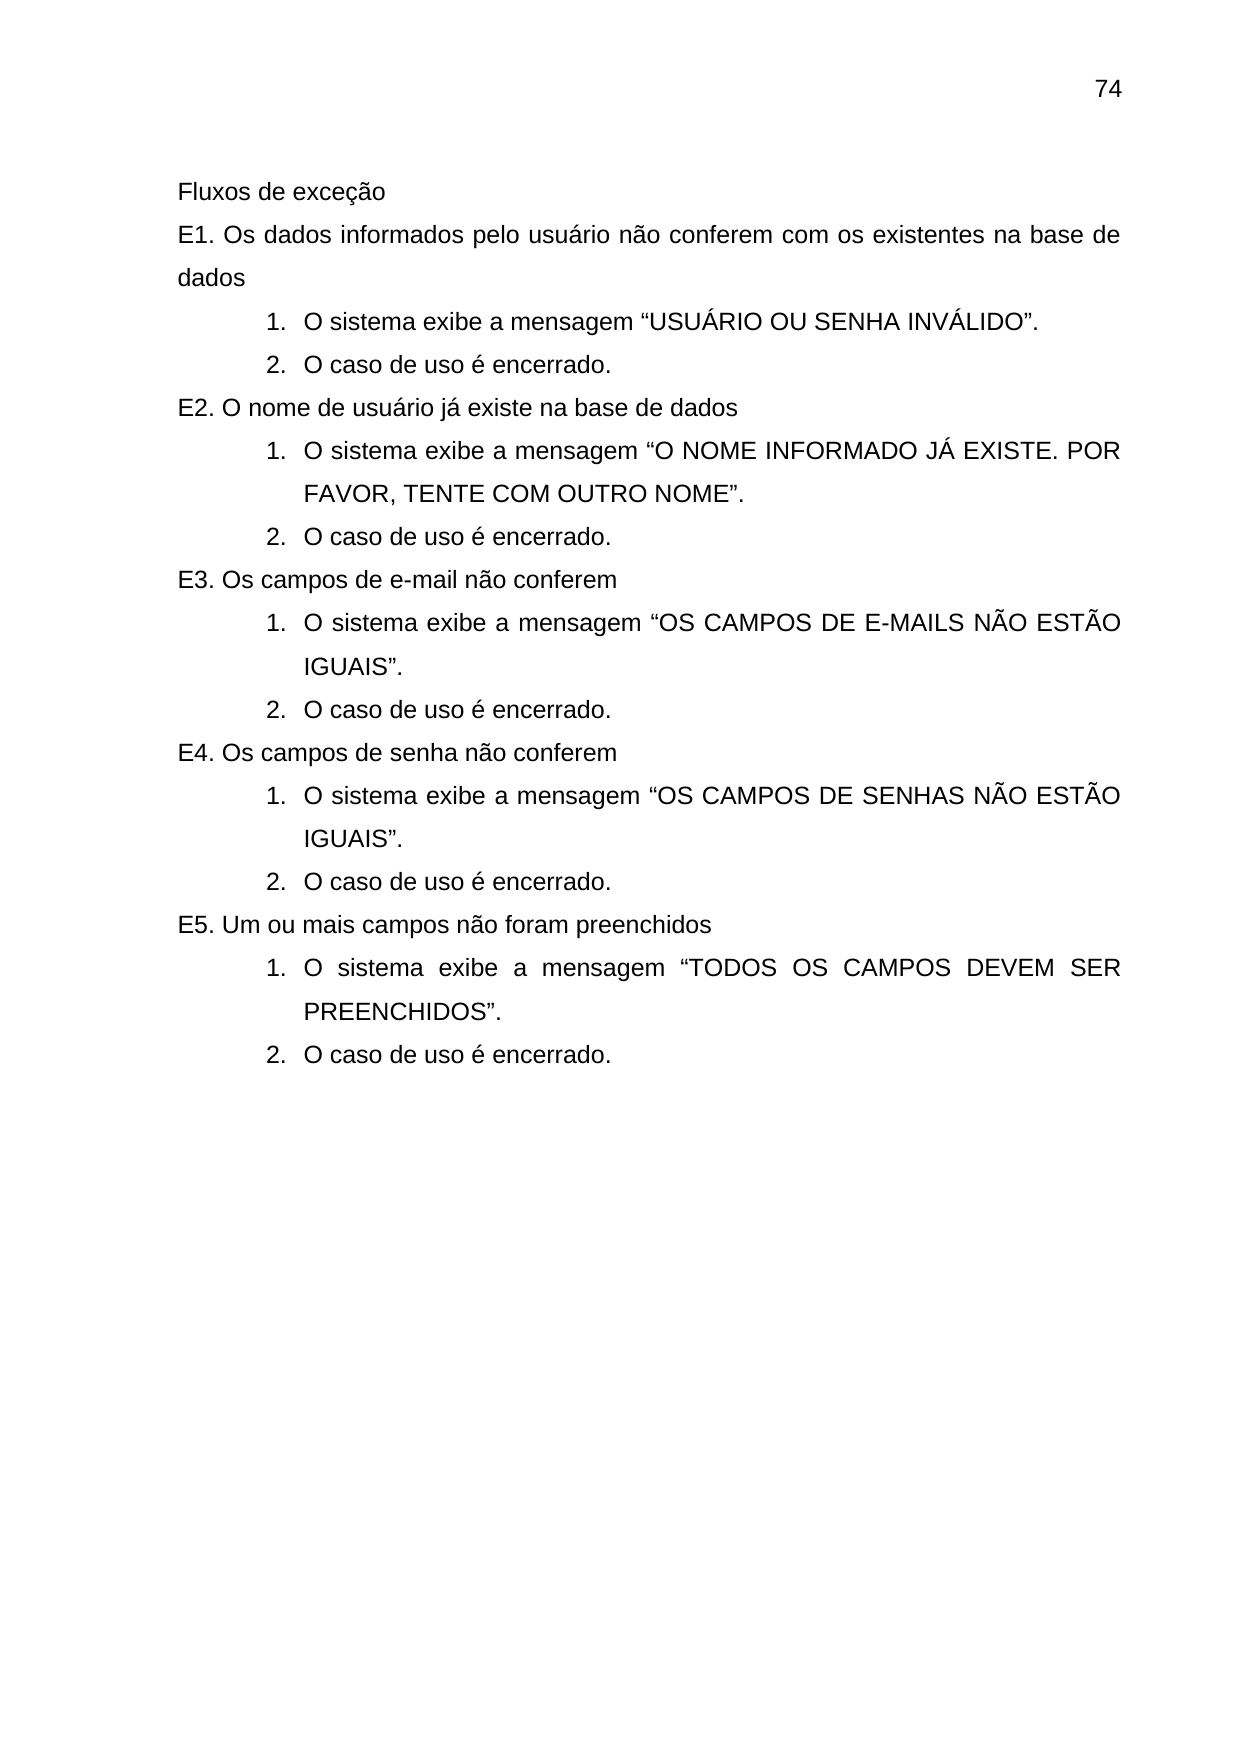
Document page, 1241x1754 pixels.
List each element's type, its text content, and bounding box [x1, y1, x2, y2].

text E3. Os campos de e-mail não conferem [177, 565, 1122, 594]
list O caso de uso é encerrado. [266, 522, 1122, 551]
list O sistema exibe a mensagem “OS CAMPOS DE E-MAILS NÃO ESTÃO IGUAIS”. [266, 608, 1122, 680]
list O sistema exibe a mensagem “TODOS OS CAMPOS DEVEM SER PREENCHIDOS”. [266, 953, 1122, 1025]
list O sistema exibe a mensagem “OS CAMPOS DE SENHAS NÃO ESTÃO IGUAIS”. [266, 781, 1122, 853]
text E5. Um ou mais campos não foram preenchidos [177, 910, 1122, 939]
list O caso de uso é encerrado. [266, 695, 1122, 723]
list O sistema exibe a mensagem “O NOME INFORMADO JÁ EXISTE. POR FAVOR, TENTE COM OUTRO NOME”. [266, 436, 1122, 508]
list O caso de uso é encerrado. [266, 1040, 1122, 1068]
list O caso de uso é encerrado. [266, 350, 1122, 378]
text E1. Os dados informados pelo usuário não conferem com os existentes na base de dados [177, 220, 1122, 292]
text Fluxos de exceção [177, 177, 1122, 206]
list O sistema exibe a mensagem “USUÁRIO OU SENHA INVÁLIDO”. [266, 307, 1122, 335]
text E4. Os campos de senha não conferem [177, 738, 1122, 767]
list O caso de uso é encerrado. [266, 867, 1122, 896]
text E2. O nome de usuário já existe na base de dados [177, 393, 1122, 422]
